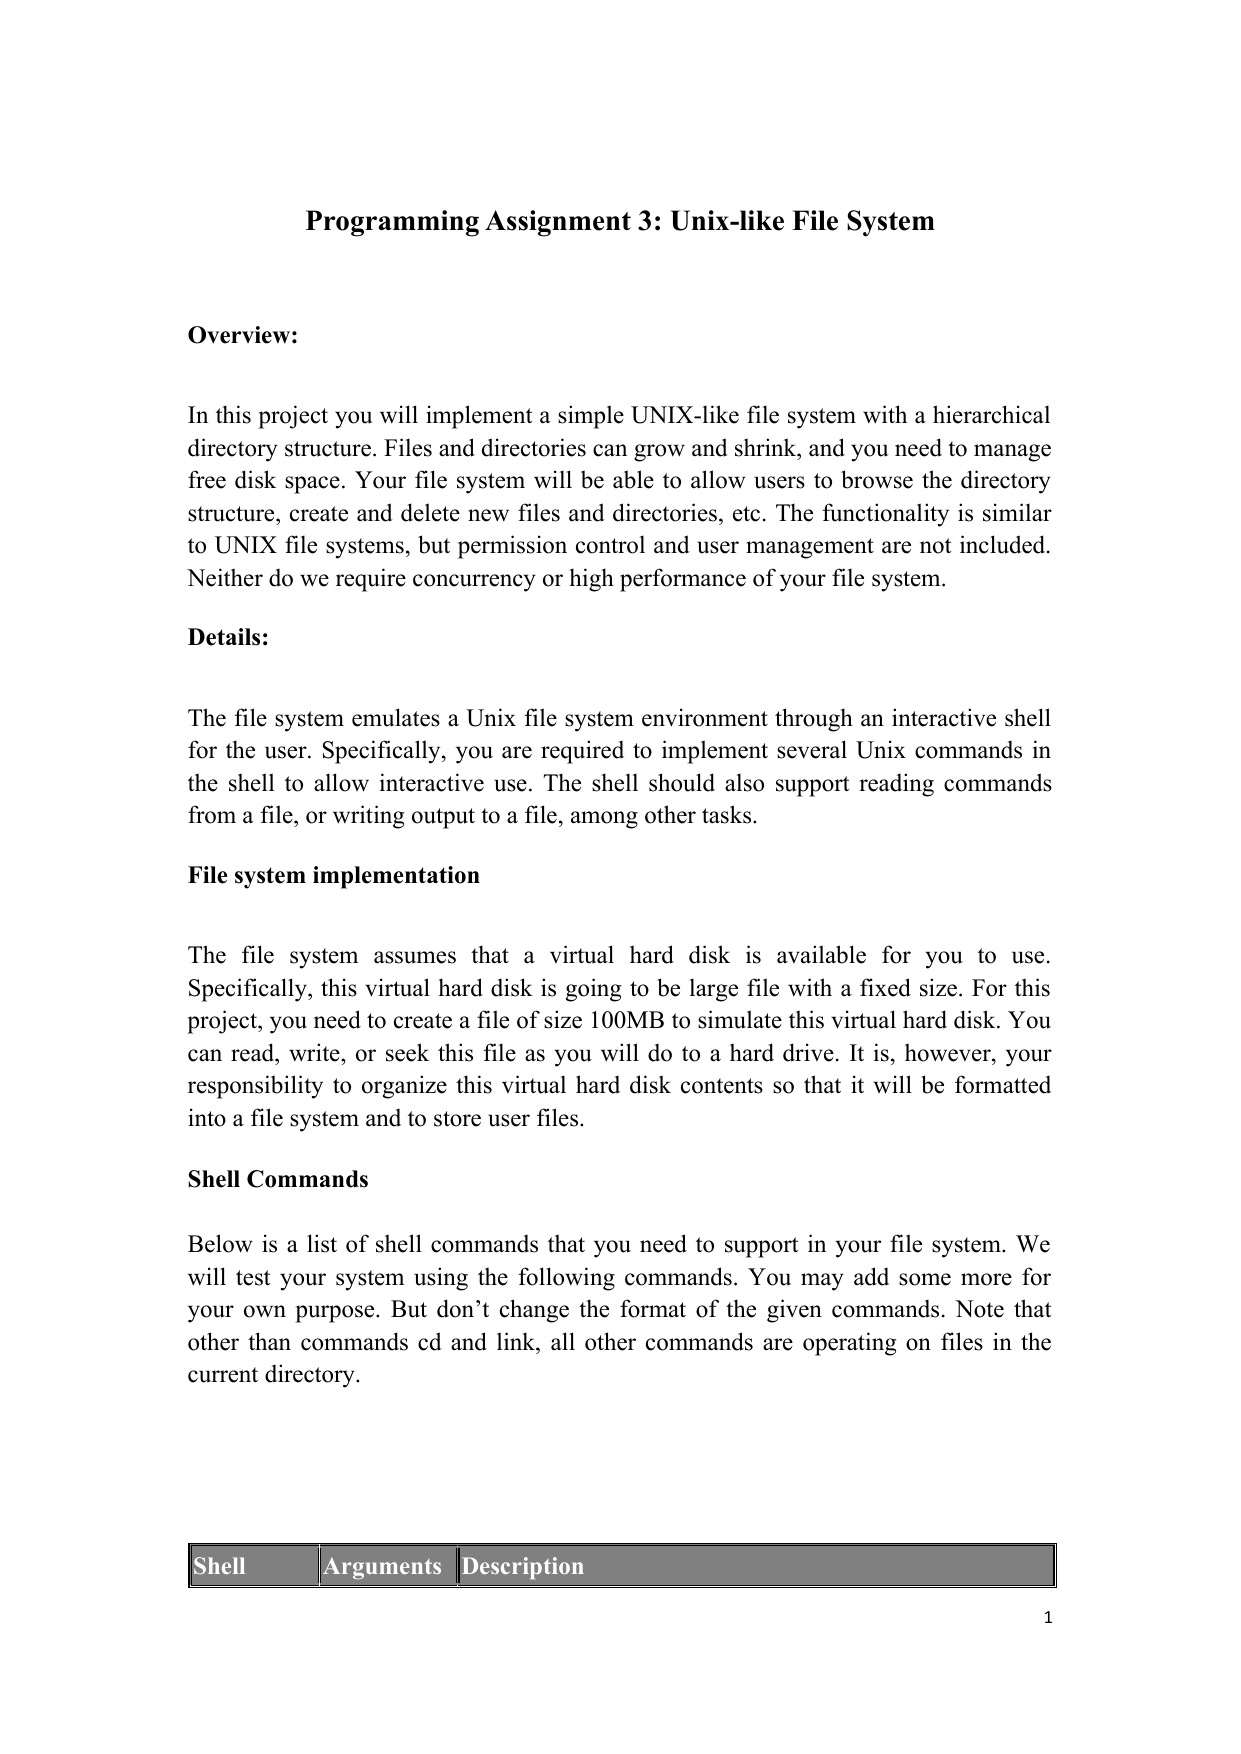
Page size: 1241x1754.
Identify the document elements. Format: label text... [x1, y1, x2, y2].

table_header Description [458, 1546, 1053, 1585]
table_header Arguments [320, 1544, 458, 1585]
text The file system emulates a Unix file system environment through an interactive shell for the user. Specifically, you are required to implement several Unix commands in the shell to allow interactive use. The shell should also support reading commands from a file, or writing output to a file, among other tasks. [187, 701, 1053, 831]
text Shell Commands Below is a list of shell commands that you need to support in your file system. We will test your system using the following commands. You may add some more for your own purpose. But don’t change the format of the given commands. Note that other than commands cd and link, all other commands are operating on files in the current directory. [187, 1163, 1053, 1390]
subtitle File system implementation [187, 858, 1053, 891]
text The file system assumes that a virtual hard disk is available for you to use. Specifically, this virtual hard disk is going to be large file with a fixed size. For this project, you need to create a file of size 100MB to simulate this virtual hard disk. You can read, write, or seek this file as you will do to a hard drive. It is, however, your responsibility to organize this virtual hard disk contents so that it will be formatted into a file system and to store user files. [187, 938, 1053, 1133]
subtitle Overview: [187, 318, 1053, 350]
table_header Shell commands [192, 1546, 319, 1585]
subtitle Details: [187, 620, 1053, 653]
title Programming Assignment 3: Unix-like File System [187, 187, 1053, 252]
text In this project you will implement a simple UNIX-like file system with a hierarchical directory structure. Files and directories can grow and shrink, and you need to manage free disk space. Your file system will be able to allow users to browse the directory structure, create and delete new files and directories, etc. The functionality is similar to UNIX file systems, but permission control and user management are not included. Neither do we require concurrency or high performance of your file system. [187, 398, 1053, 593]
